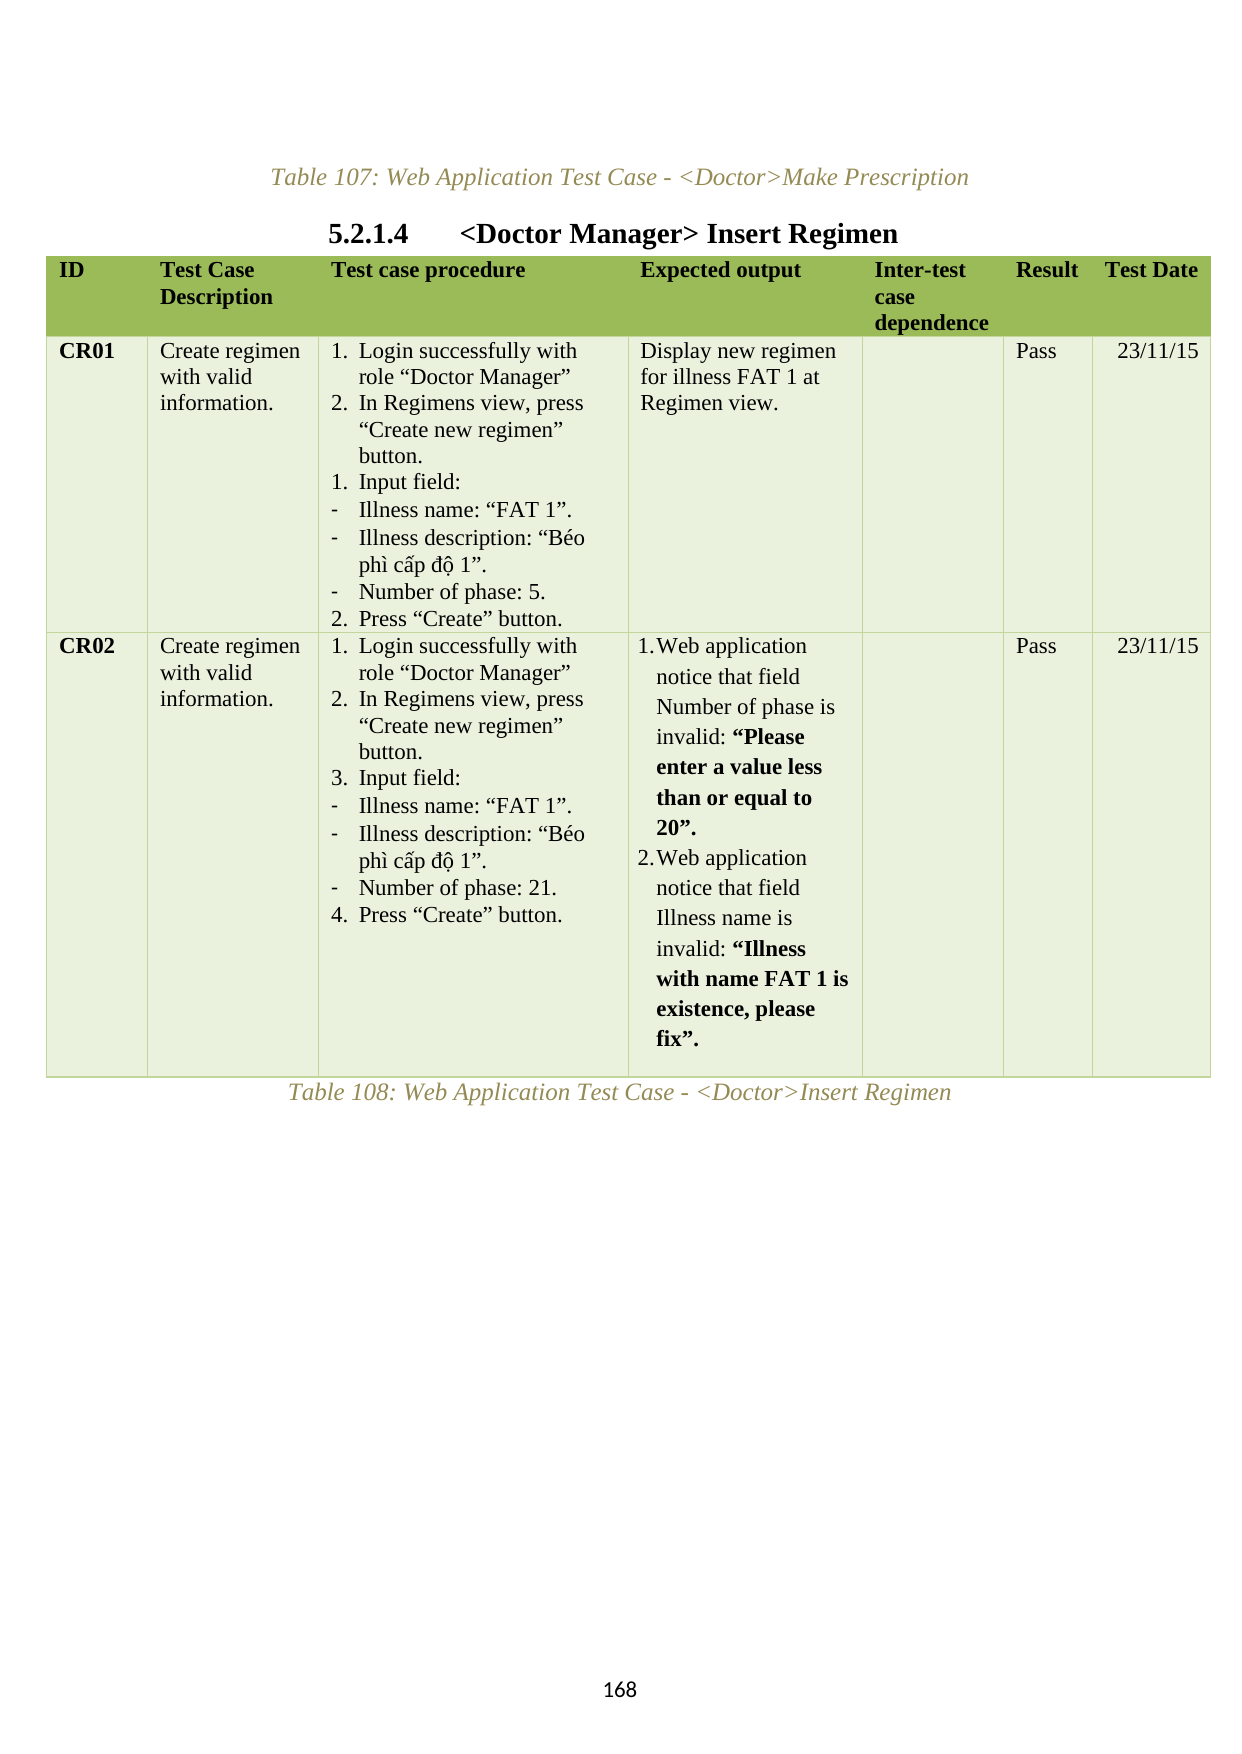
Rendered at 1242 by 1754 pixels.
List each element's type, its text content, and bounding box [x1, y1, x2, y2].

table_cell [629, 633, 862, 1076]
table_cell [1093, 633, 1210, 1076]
text Table 107: Web Application Test Case - <Doctor>Make Prescription [94, 162, 1146, 191]
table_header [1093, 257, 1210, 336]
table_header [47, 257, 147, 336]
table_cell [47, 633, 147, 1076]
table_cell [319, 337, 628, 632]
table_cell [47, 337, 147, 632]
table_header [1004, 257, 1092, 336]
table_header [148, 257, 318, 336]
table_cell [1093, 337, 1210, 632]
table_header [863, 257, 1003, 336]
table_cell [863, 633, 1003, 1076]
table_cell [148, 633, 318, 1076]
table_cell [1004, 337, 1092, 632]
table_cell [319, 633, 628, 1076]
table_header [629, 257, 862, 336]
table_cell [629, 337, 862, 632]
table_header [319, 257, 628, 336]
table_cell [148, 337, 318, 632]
subtitle <Doctor Manager> Insert Regimen [328, 216, 1146, 249]
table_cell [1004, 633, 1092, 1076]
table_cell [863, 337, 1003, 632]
text Table 108: Web Application Test Case - <Doctor>Insert Regimen [94, 1078, 1146, 1106]
